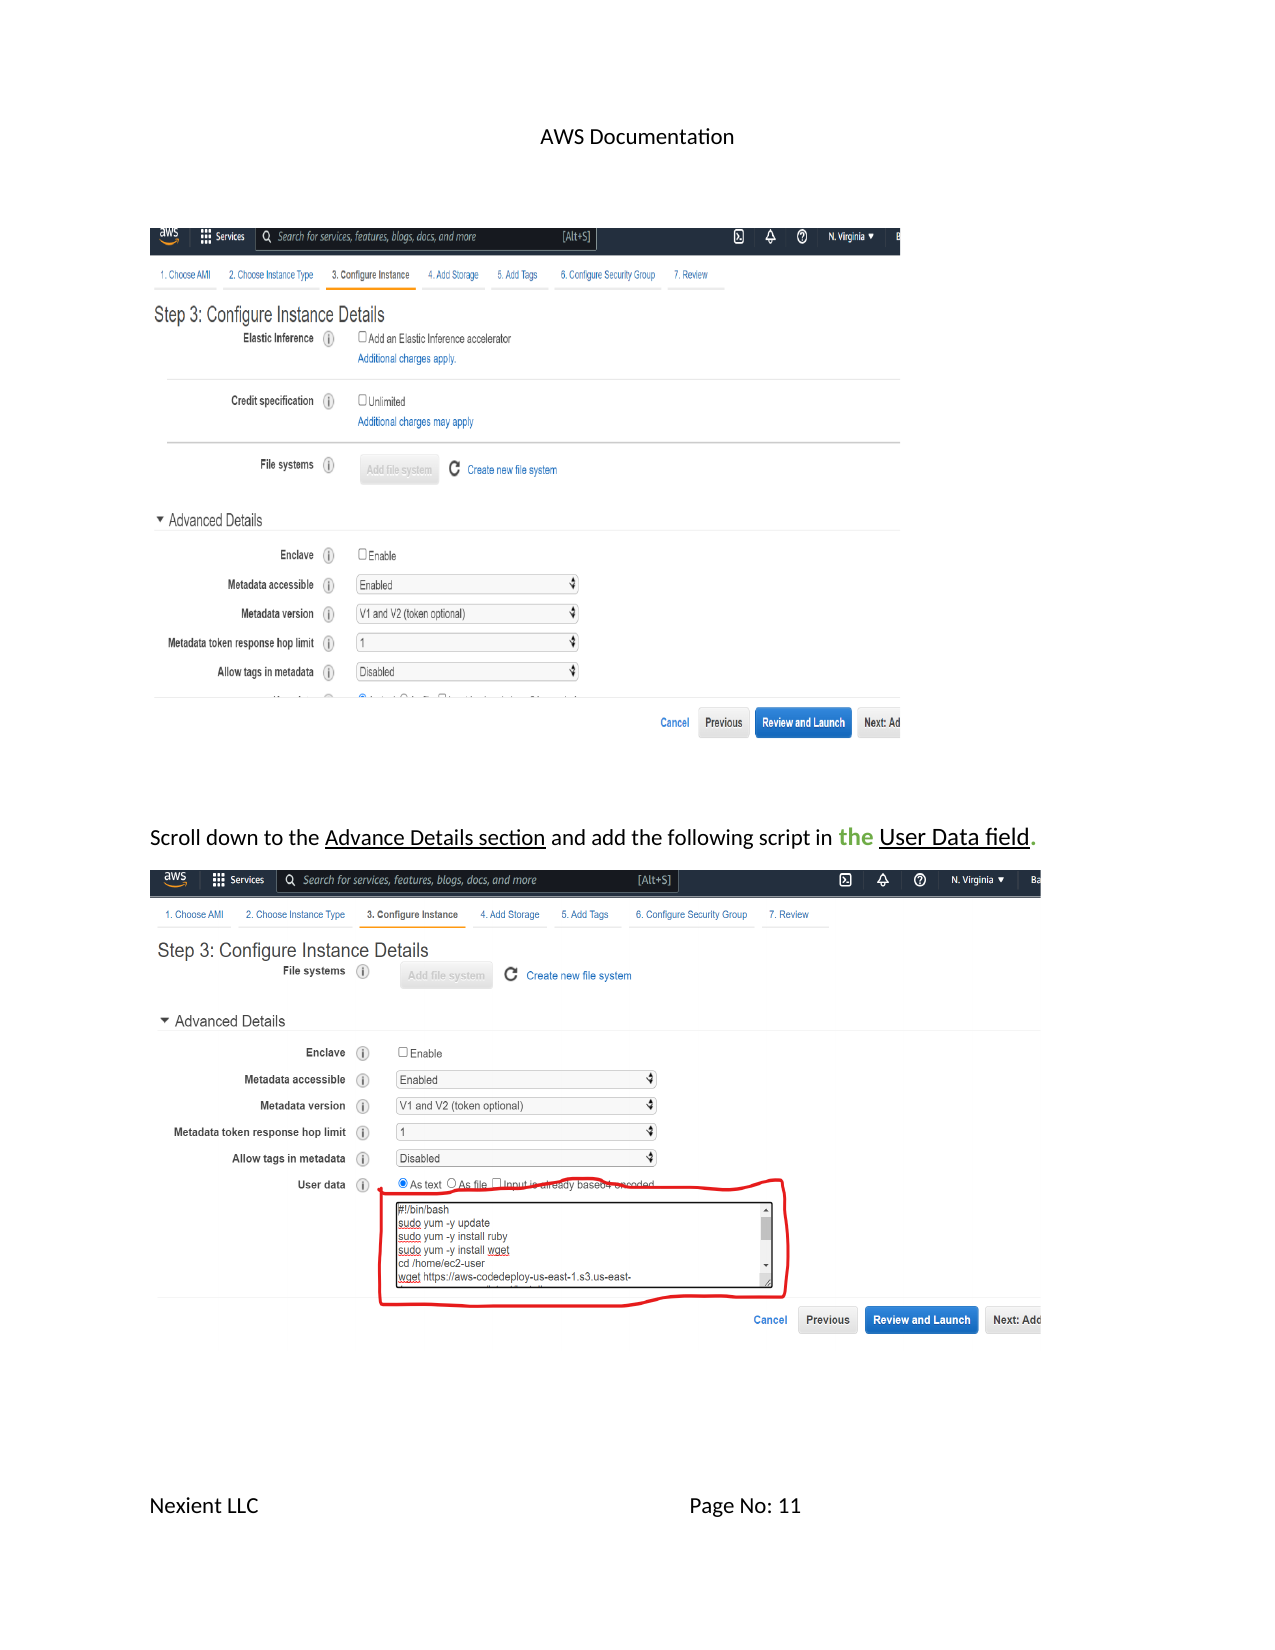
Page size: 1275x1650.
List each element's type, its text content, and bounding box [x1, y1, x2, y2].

text Scroll down to the Advance Details section and add the following script in the User Data field. [150, 821, 1125, 852]
picture [150, 870, 1041, 1351]
picture [150, 228, 901, 752]
